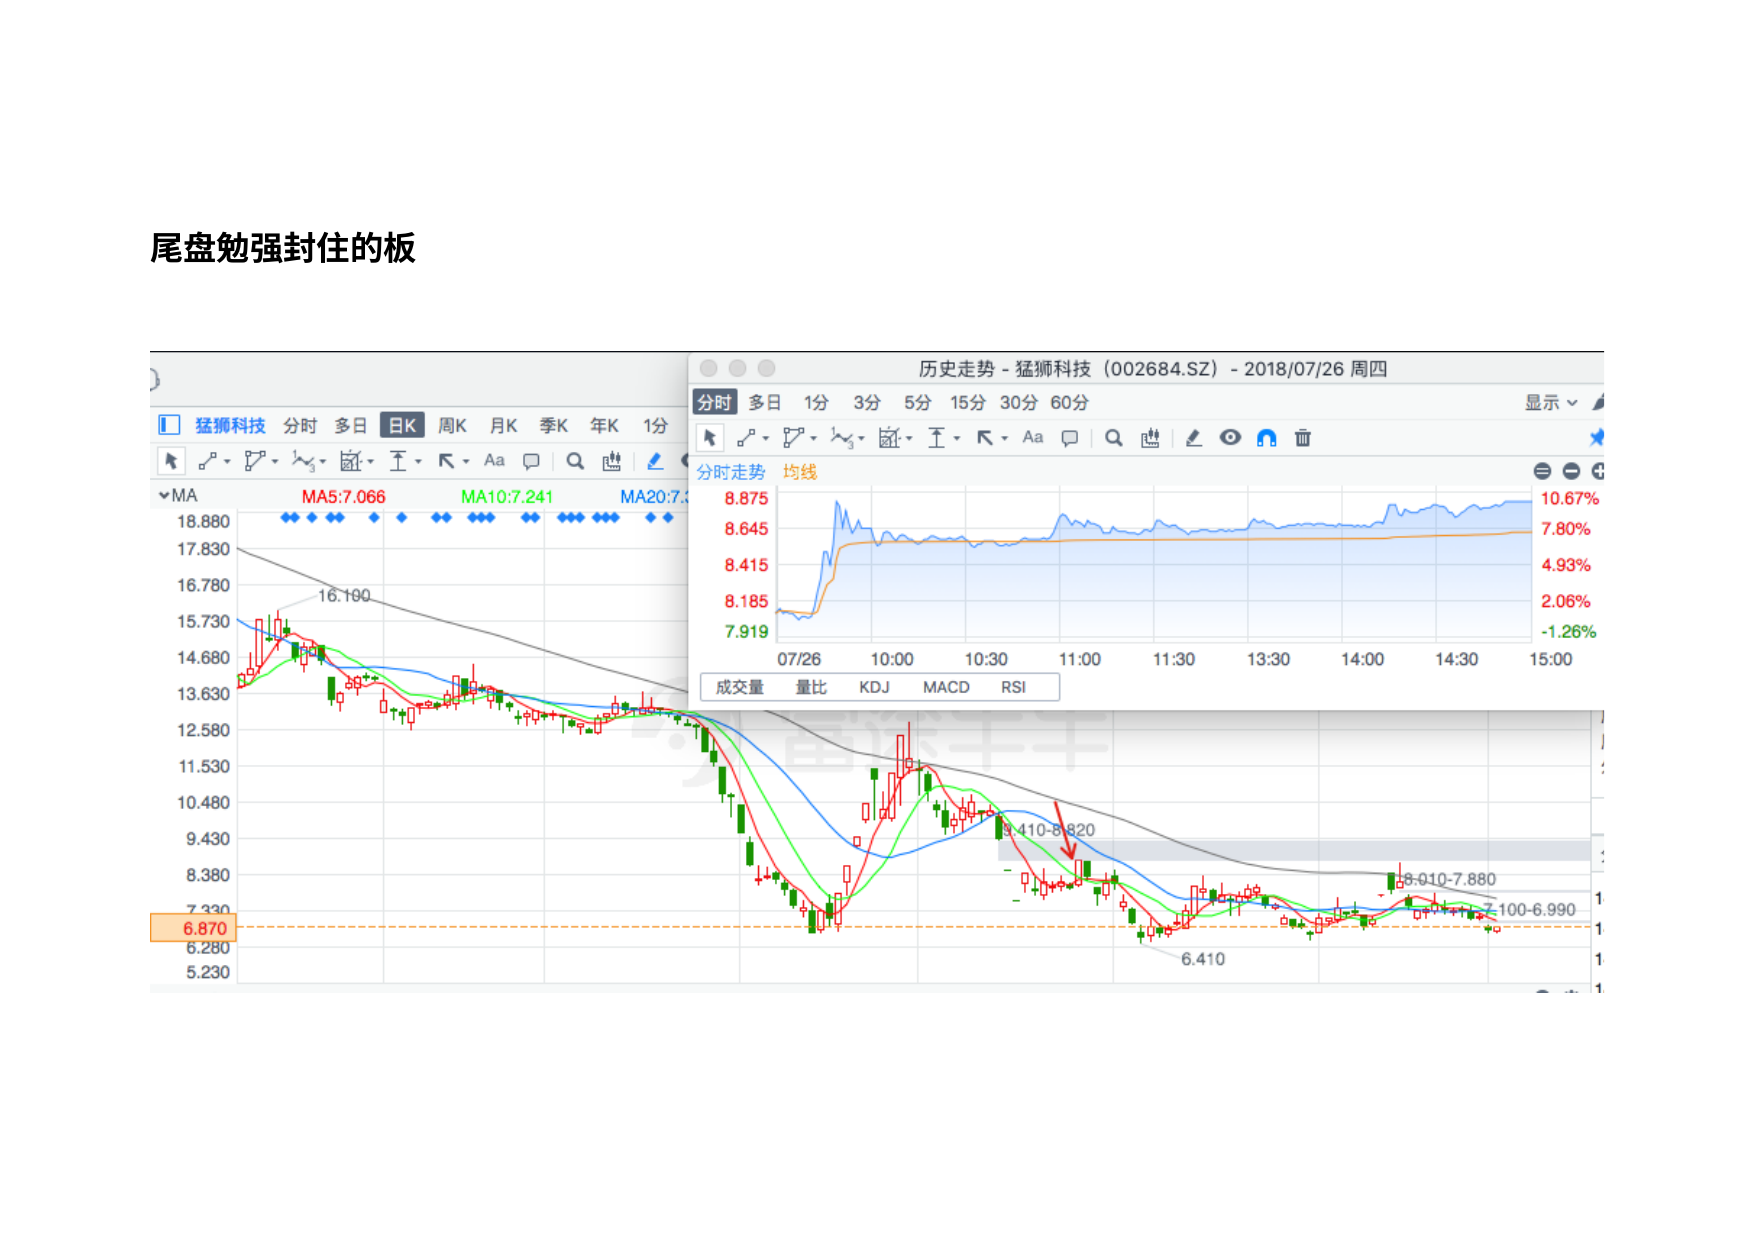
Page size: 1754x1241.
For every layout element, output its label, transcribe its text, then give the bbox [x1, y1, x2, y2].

picture [150, 351, 1605, 993]
subtitle 尾盘勉强封住的板 [150, 201, 1604, 289]
